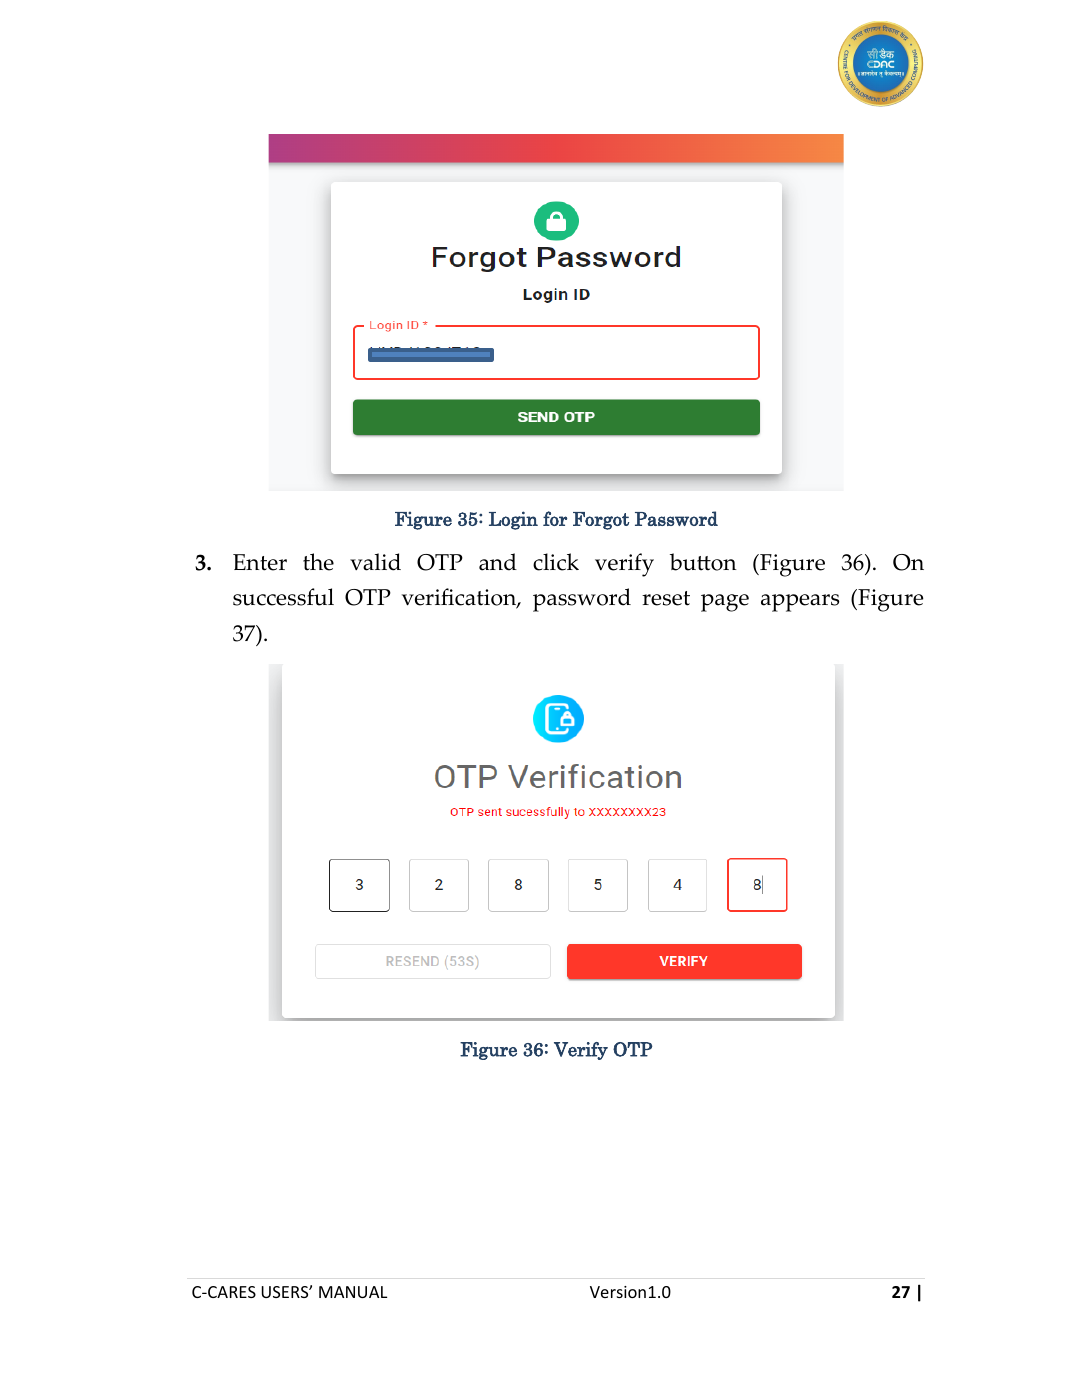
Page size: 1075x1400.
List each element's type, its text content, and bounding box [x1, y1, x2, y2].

text Figure 36: Verify OTP [187, 1037, 925, 1060]
text Figure 35: Login for Forgot Password [187, 507, 925, 530]
picture [837, 21, 925, 109]
list Enter the valid OTP and click verify button (Figure 36). On successful OTP verification, password reset page appears (Figure 37). [195, 546, 925, 647]
picture [268, 664, 844, 1021]
picture [268, 134, 844, 491]
